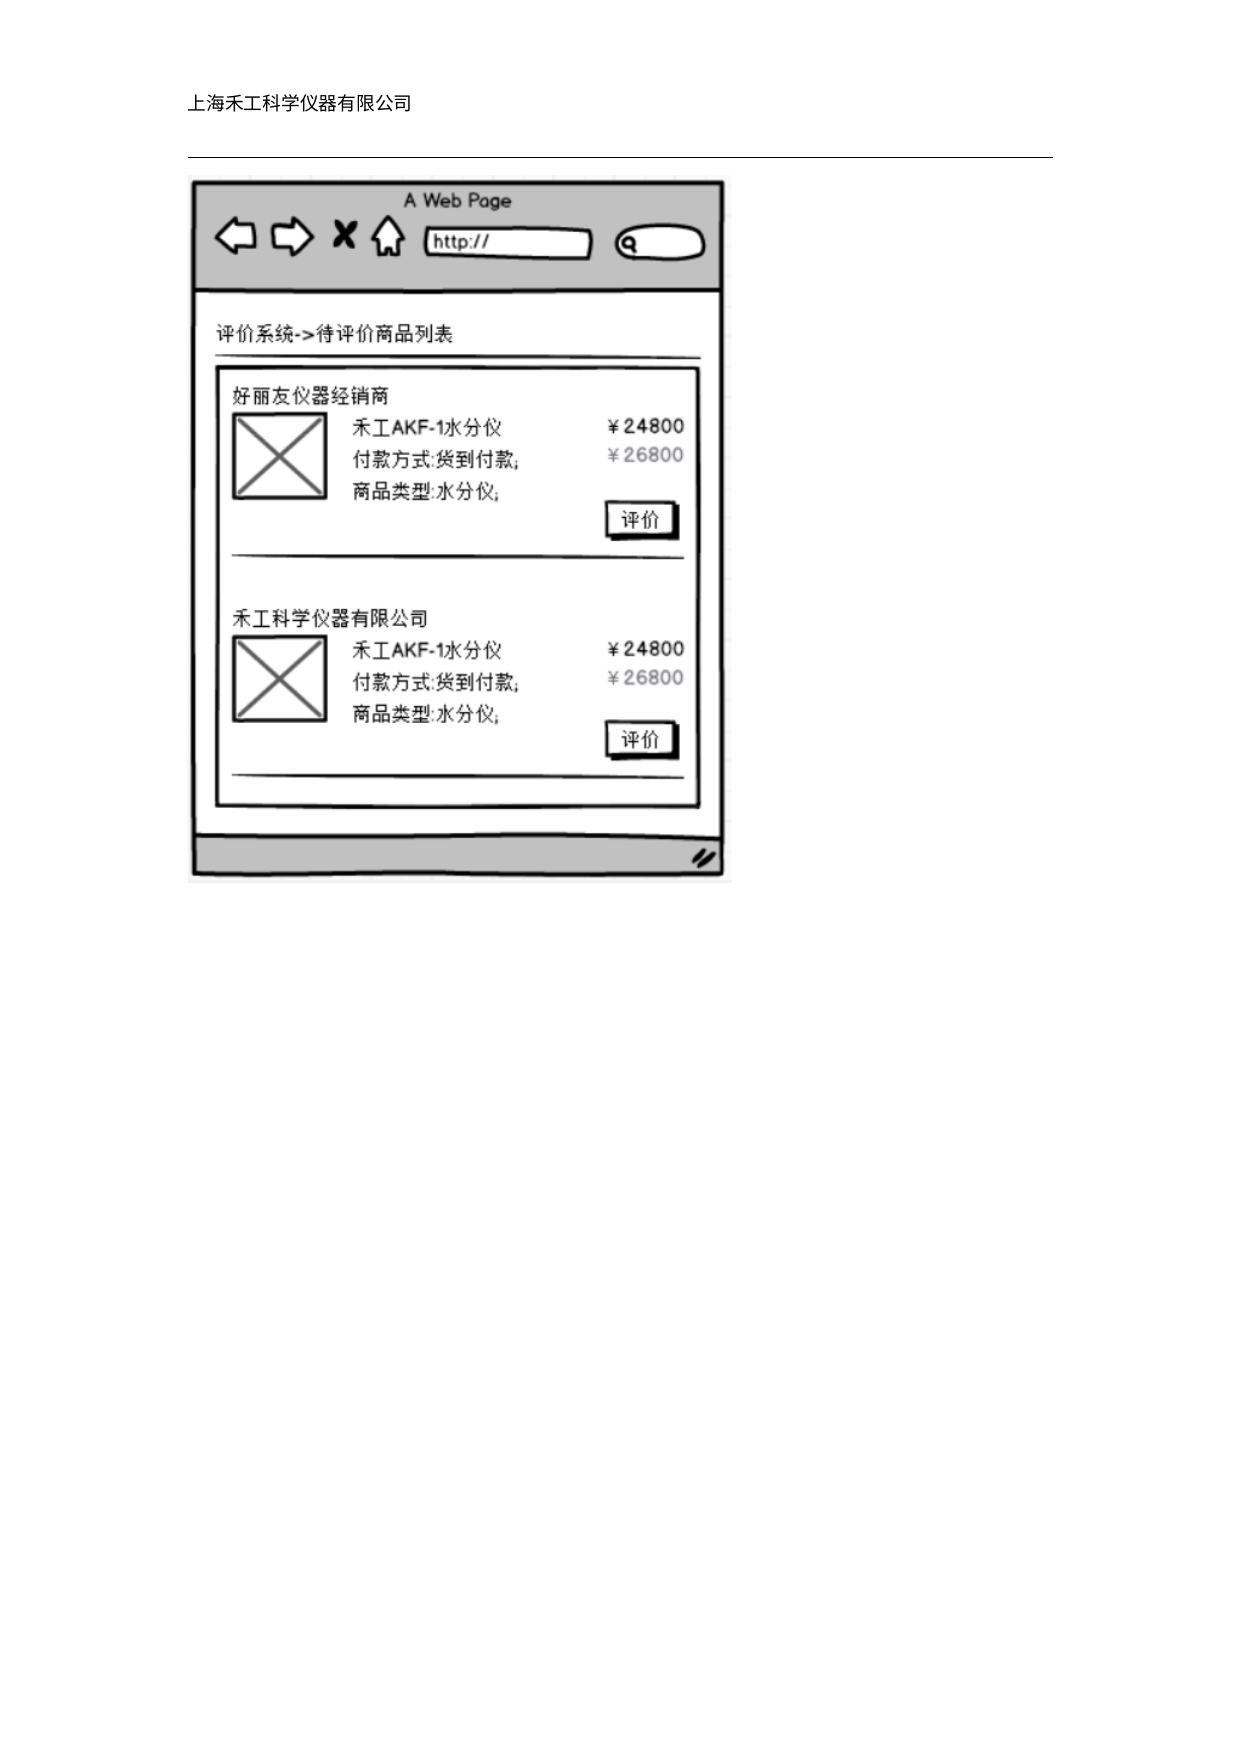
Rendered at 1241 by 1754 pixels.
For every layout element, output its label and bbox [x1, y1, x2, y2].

picture [187, 175, 732, 883]
